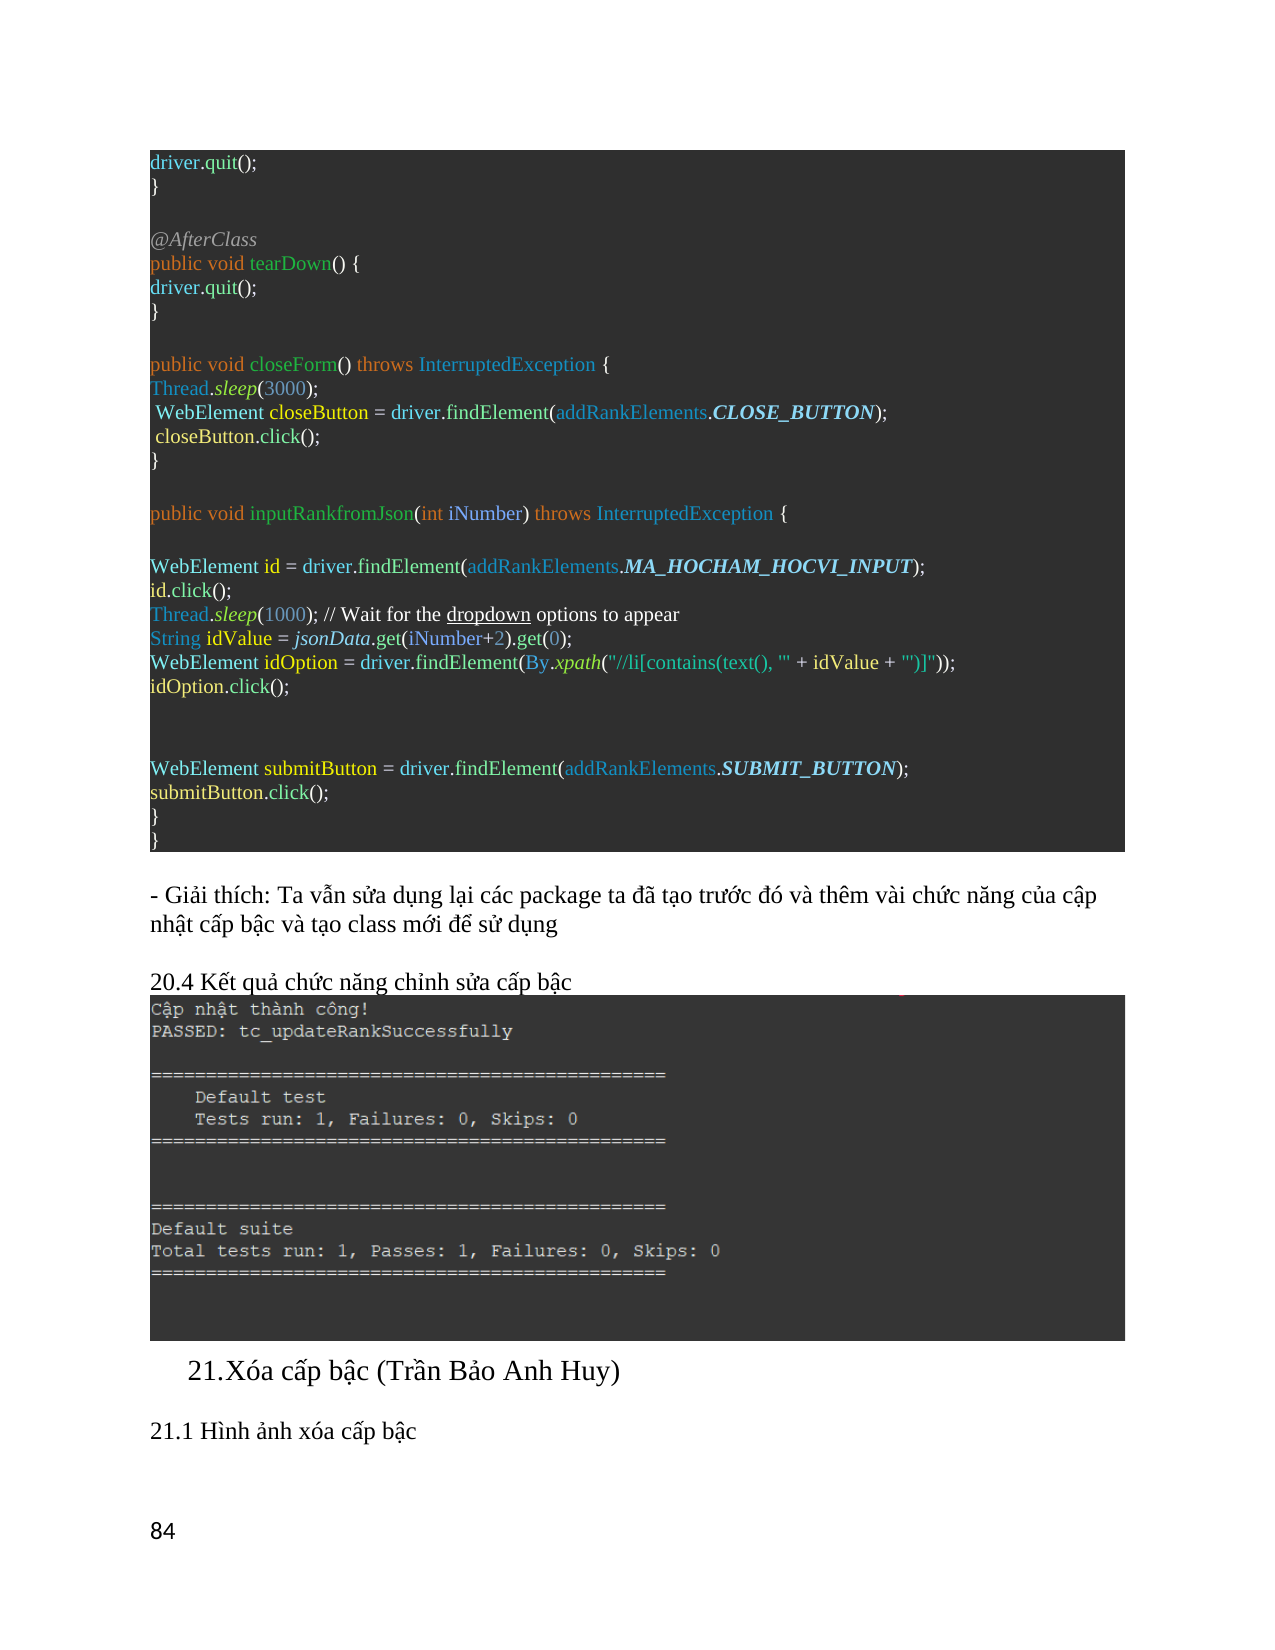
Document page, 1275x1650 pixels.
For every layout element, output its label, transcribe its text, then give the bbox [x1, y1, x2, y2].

text WebElement idOption = driver.findElement(By.xpath("//li[contains(text(), '" + idValue + "')]")); [150, 650, 1125, 674]
text @AfterClass [150, 227, 1125, 251]
list Xóa cấp bậc (Trần Bảo Anh Huy) [187, 1353, 1125, 1387]
text WebElement closeButton = driver.findElement(addRankElements.CLOSE_BUTTON); [150, 400, 1125, 424]
text submitButton.click(); [150, 780, 1125, 804]
text id.click(); [150, 578, 1125, 602]
text 20.4 Kết quả chức năng chỉnh sửa cấp bậc [150, 967, 1125, 995]
text } [150, 448, 1125, 472]
text } [150, 828, 1125, 852]
text Thread.sleep(1000); // Wait for the dropdown options to appear [150, 602, 1125, 626]
text public void closeForm() throws InterruptedException { [150, 352, 1125, 376]
text public void tearDown() { [150, 251, 1125, 275]
text idOption.click(); [150, 674, 1125, 698]
text 21.1 Hình ảnh xóa cấp bậc [150, 1416, 1125, 1445]
text } [150, 299, 1125, 323]
text } [150, 174, 1125, 198]
text closeButton.click(); [150, 424, 1125, 448]
text driver.quit(); [150, 150, 1125, 174]
text - Giải thích: Ta vẫn sửa dụng lại các package ta đã tạo trước đó và thêm vài chức năng của cập nhật cấp bậc và tạo class mới để sử dụng [150, 881, 1125, 938]
text String idValue = jsonData.get(iNumber+2).get(0); [150, 626, 1125, 650]
text WebElement id = driver.findElement(addRankElements.MA_HOCHAM_HOCVI_INPUT); [150, 554, 1125, 578]
text } [150, 804, 1125, 828]
picture [150, 995, 1125, 1341]
text public void inputRankfromJson(int iNumber) throws InterruptedException { [150, 501, 1125, 525]
text driver.quit(); [150, 275, 1125, 299]
text WebElement submitButton = driver.findElement(addRankElements.SUBMIT_BUTTON); [150, 756, 1125, 780]
text Thread.sleep(3000); [150, 376, 1125, 400]
